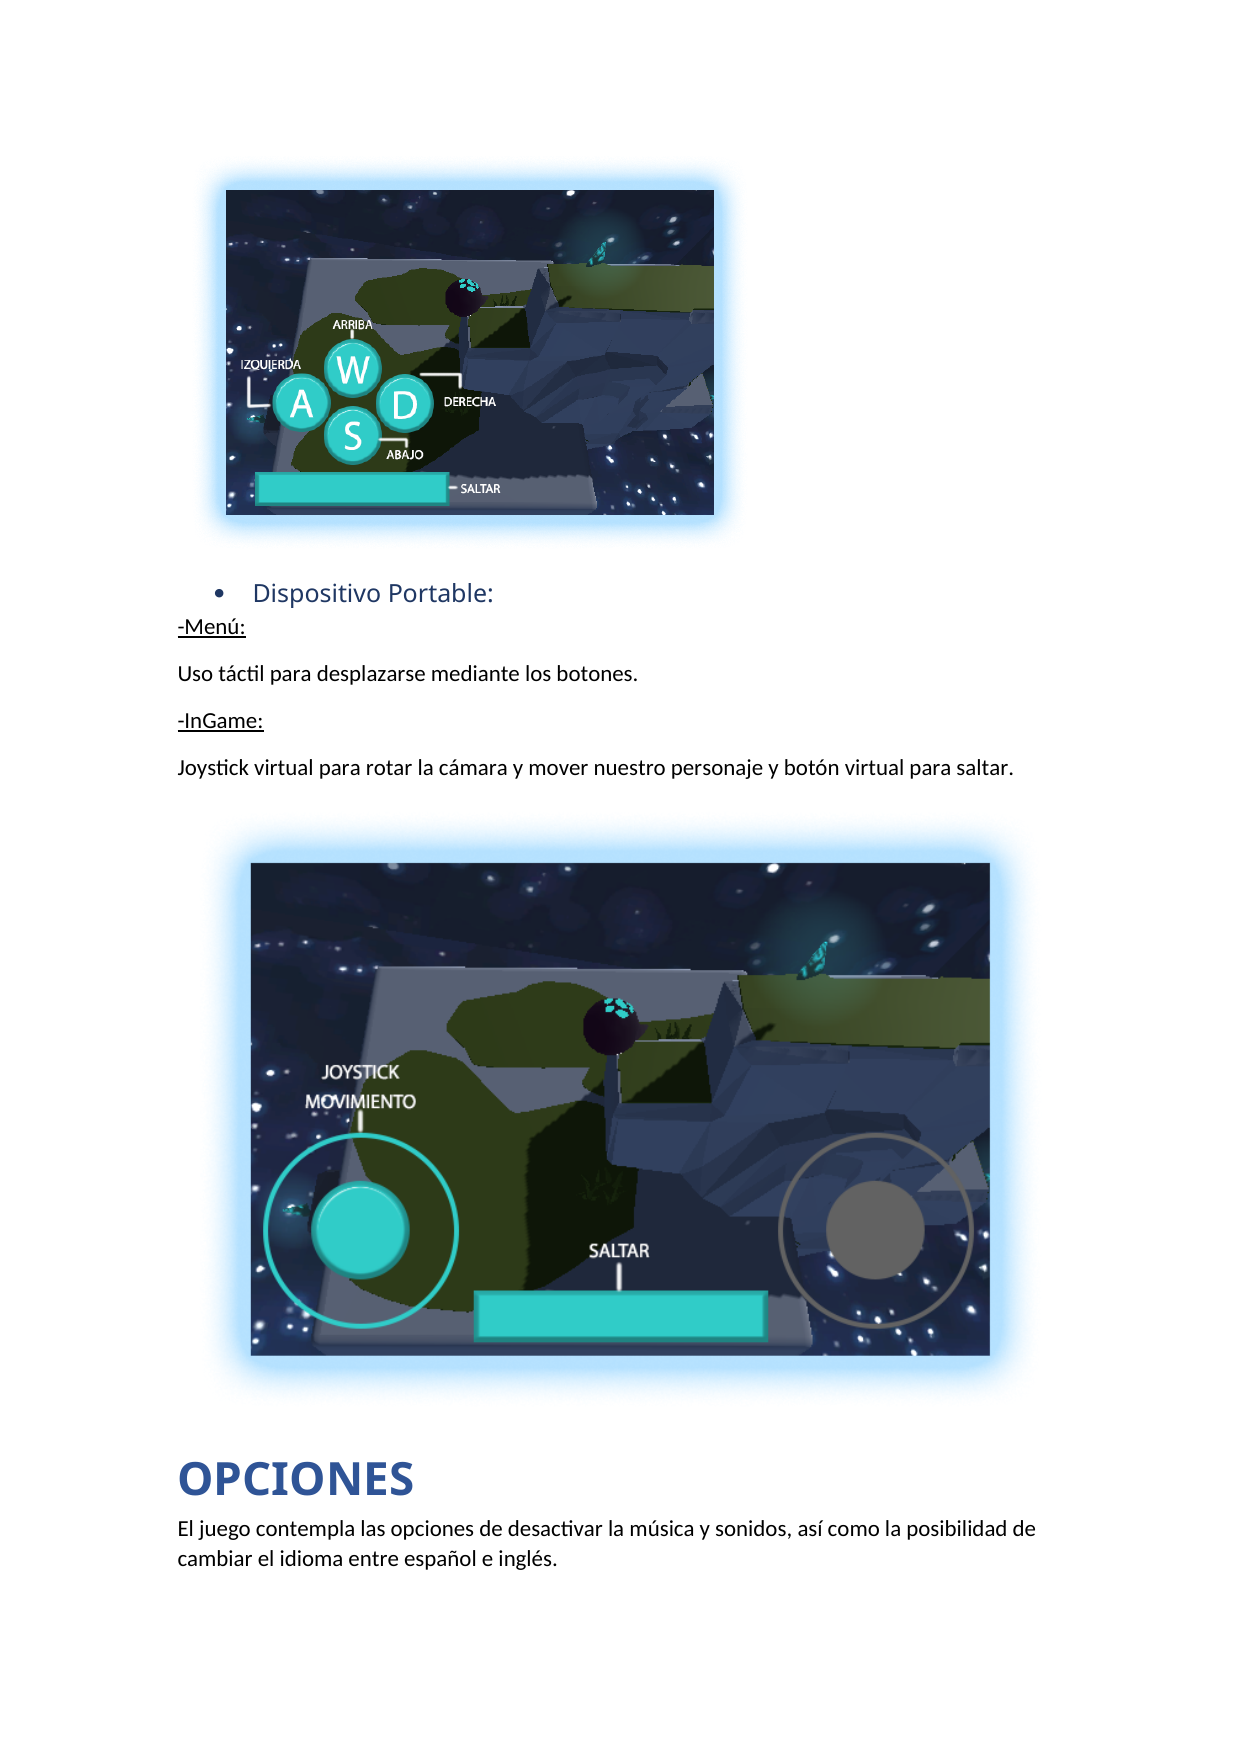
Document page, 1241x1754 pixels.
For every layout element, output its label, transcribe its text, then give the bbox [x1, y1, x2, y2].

text El juego contempla las opciones de desactivar la música y sonidos, así como la posibilidad de cambiar el idioma entre español e inglés. [177, 1514, 1063, 1572]
picture [177, 799, 1063, 1420]
text -InGame: [177, 706, 1063, 734]
text Joystick virtual para rotar la cámara y mover nuestro personaje y botón virtual para saltar. [177, 753, 1063, 781]
subtitle Dispositivo Portable: [215, 575, 1063, 609]
subtitle OPCIONES [177, 1447, 1063, 1509]
text -Menú: [177, 612, 1063, 640]
picture [177, 147, 762, 557]
text Uso táctil para desplazarse mediante los botones. [177, 659, 1063, 687]
